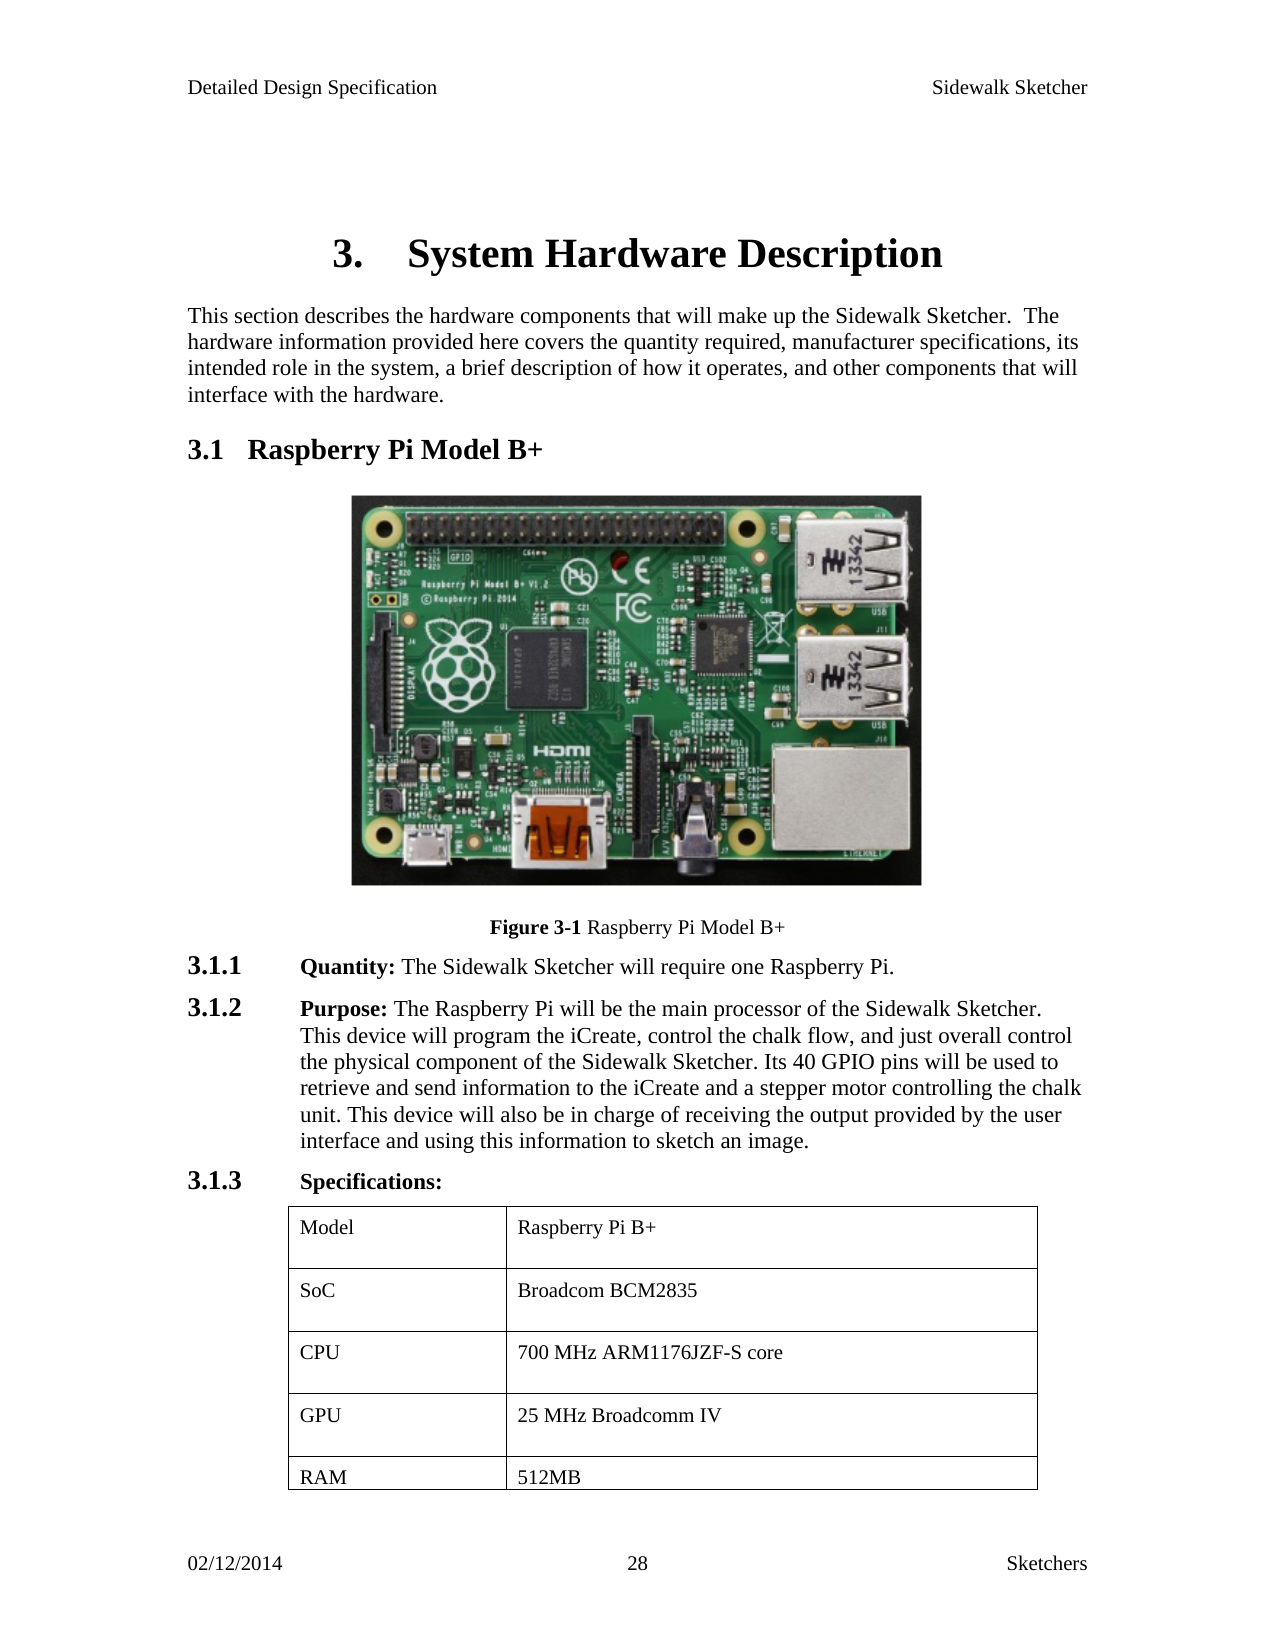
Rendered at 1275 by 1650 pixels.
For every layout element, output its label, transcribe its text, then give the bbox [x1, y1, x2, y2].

table_cell GPU [289, 1394, 506, 1456]
text Figure 3-1 Raspberry Pi Model B+ [187, 914, 1087, 939]
table_cell 512MB [507, 1457, 1037, 1489]
subtitle Quantity: The Sidewalk Sketcher will require one Raspberry Pi. [187, 949, 1087, 980]
table_cell RAM [289, 1457, 506, 1489]
table_cell SoC [289, 1269, 506, 1331]
table_header Raspberry Pi B+ [507, 1207, 1037, 1268]
table_cell CPU [289, 1332, 506, 1393]
table_cell 25 MHz Broadcomm IV [507, 1394, 1037, 1456]
subtitle Purpose: The Raspberry Pi will be the main processor of the Sidewalk Sketcher. This device will program the iCreate, control the chalk flow, and just overall control the physical component of the Sidewalk Sketcher. Its 40 GPIO pins will be used to retrieve and send information to the iCreate and a stepper motor controlling the chalk unit. This device will also be in charge of receiving the output provided by the user interface and using this information to sketch an image. [187, 991, 1087, 1153]
picture [349, 490, 926, 890]
subtitle Raspberry Pi Model B+ [187, 432, 1087, 466]
subtitle System Hardware Description [187, 229, 1087, 277]
table_cell Broadcom BCM2835 [507, 1269, 1037, 1331]
table_cell 700 MHz ARM1176JZF-S core [507, 1332, 1037, 1393]
text This section describes the hardware components that will make up the Sidewalk Sketcher. The hardware information provided here covers the quantity required, manufacturer specifications, its intended role in the system, a brief description of how it operates, and other components that will interface with the hardware. [187, 302, 1087, 407]
subtitle Specifications: [187, 1164, 1087, 1195]
table_header Model [289, 1207, 506, 1268]
